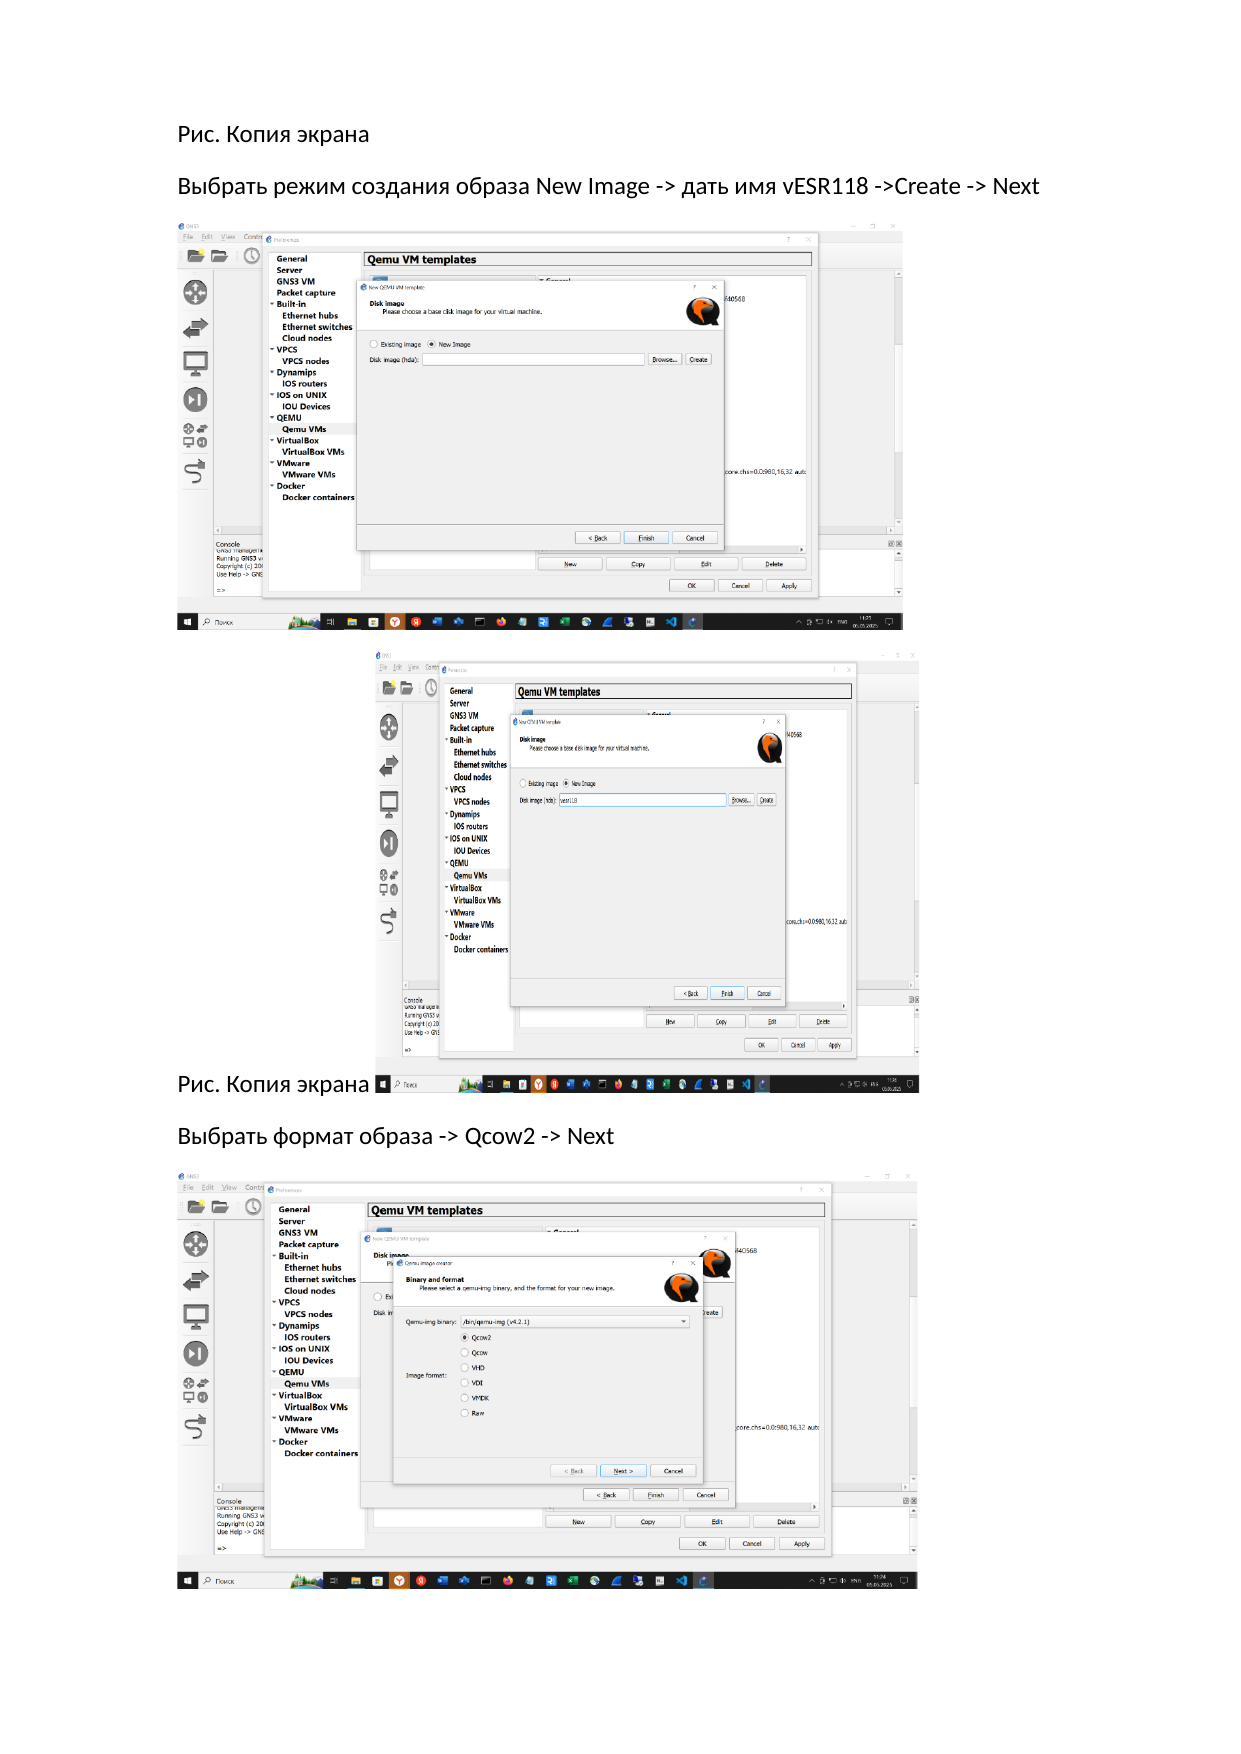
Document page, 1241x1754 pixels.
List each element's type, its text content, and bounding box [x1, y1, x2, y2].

text Рис. Копия экрана [177, 118, 1152, 149]
picture [177, 221, 903, 630]
text Выбрать формат образа -> Qcow2 -> Next [177, 1120, 1152, 1151]
picture [375, 650, 920, 1093]
text Выбрать режим создания образа New Image -> дать имя vESR118 ->Create -> Next [177, 170, 1152, 200]
picture [177, 1171, 918, 1589]
